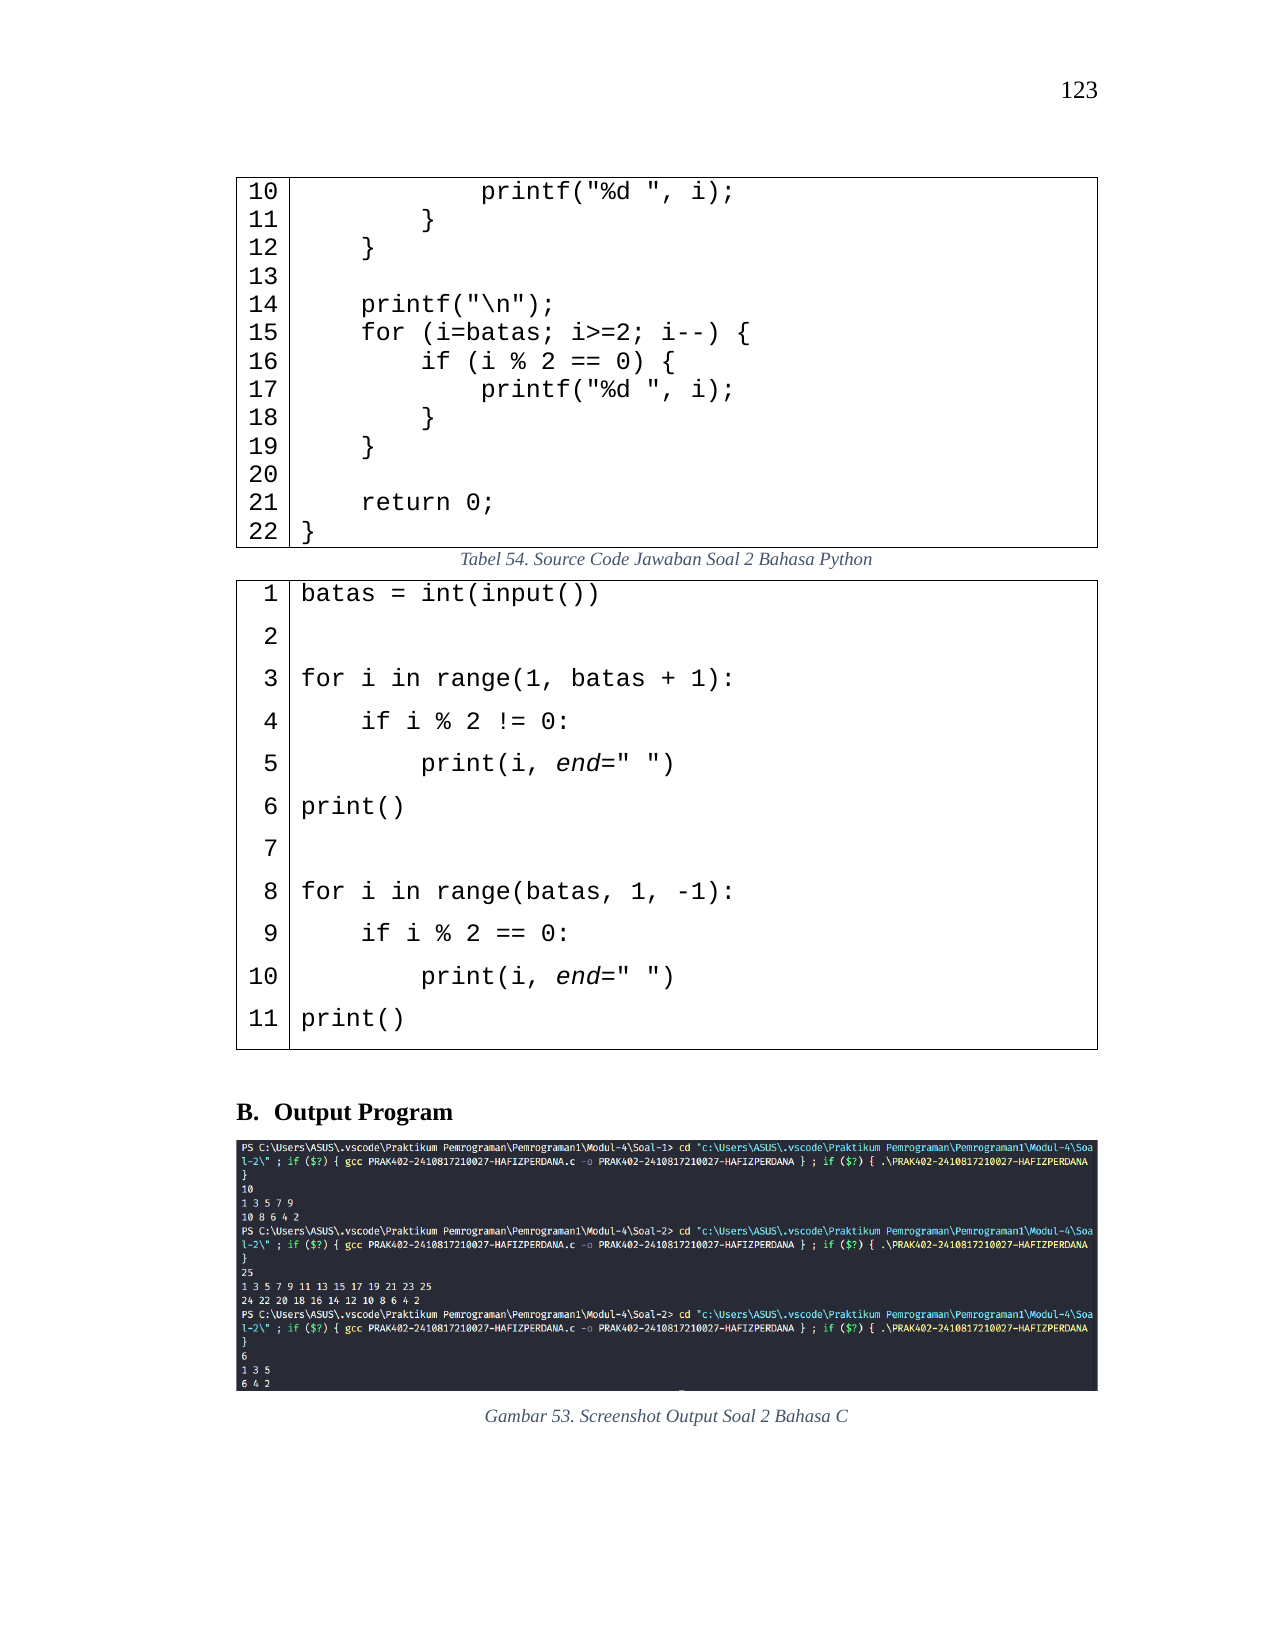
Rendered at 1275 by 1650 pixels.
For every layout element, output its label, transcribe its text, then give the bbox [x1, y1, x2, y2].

table_header batas = int(input()) for i in range(1, batas + 1): if i % 2 != 0: print(i, end=" ") print() for i in range(batas, 1, -1): if i % 2 == 0: print(i, end=" ") print() [290, 581, 1097, 1048]
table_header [237, 178, 289, 547]
picture [236, 1140, 1098, 1391]
subtitle Output Program [236, 1097, 1098, 1126]
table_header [290, 178, 1097, 547]
table_header 1 2 3 4 5 6 7 8 9 10 11 [237, 581, 289, 1048]
